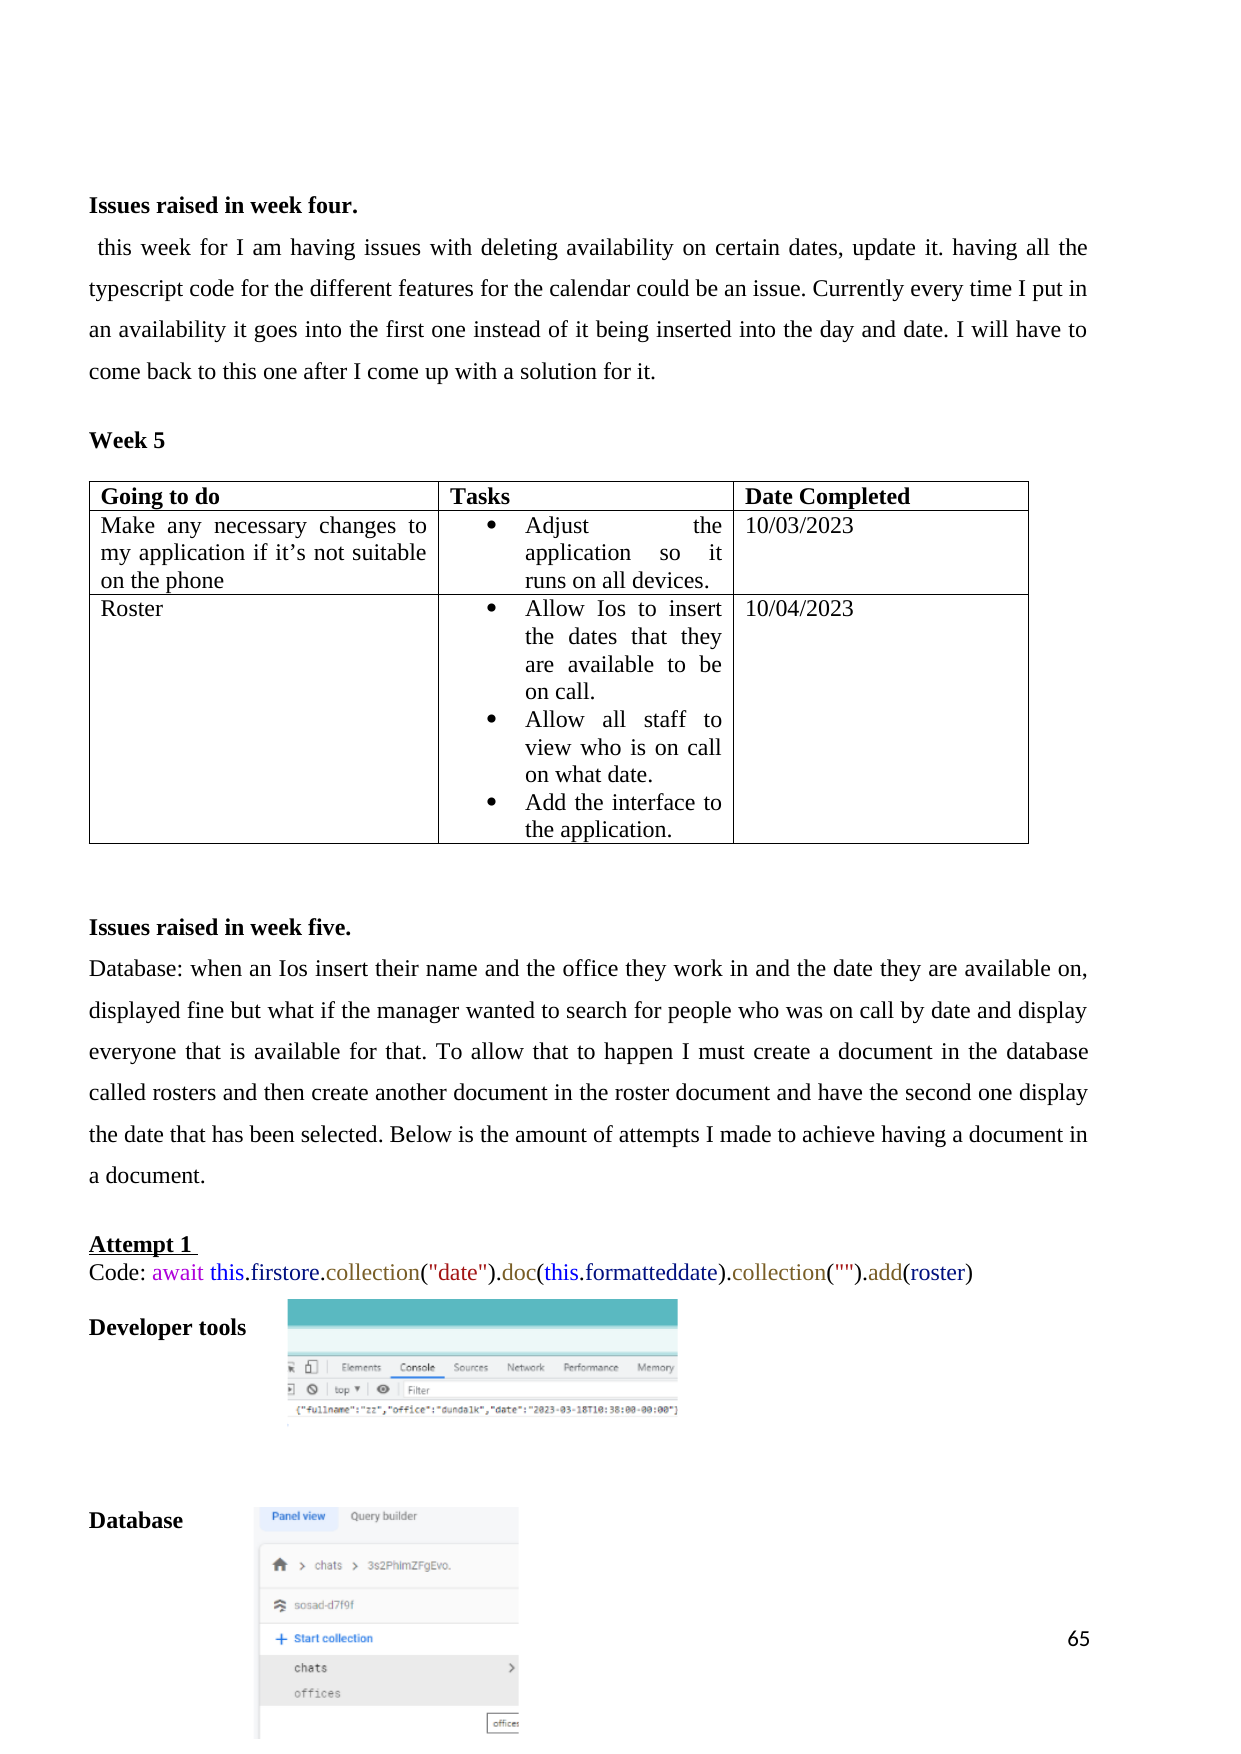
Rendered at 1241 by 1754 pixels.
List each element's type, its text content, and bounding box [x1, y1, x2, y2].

text Database: when an Ios insert their name and the office they work in and the date they are available on, displayed fine but what if the manager wanted to search for people who was on call by date and display everyone that is available for that. To allow that to happen I must create a document in the database called rosters and then create another document in the roster document and have the second one display the date that has been selected. Below is the amount of attempts I made to achieve having a document in a document. [89, 954, 1090, 1189]
table_cell 10/03/2023 [734, 511, 1028, 593]
picture [253, 1507, 522, 1743]
text Code: await this.firstore.collection("date").doc(this.formatteddate).collection("").add(roster) [89, 1258, 1090, 1285]
table_header Date Completed [734, 482, 1028, 509]
table_header Going to do [90, 482, 438, 509]
text Database [89, 1506, 1090, 1534]
text Issues raised in week four. [89, 191, 1090, 219]
table_header Tasks [439, 482, 733, 509]
text this week for I am having issues with deleting availability on certain dates, update it. having all the typescript code for the different features for the calendar could be an issue. Currently every time I put in an availability it goes into the first one instead of it being inserted into the day and date. I will have to come back to this one after I come up with a solution for it. [89, 233, 1090, 384]
table_cell Make any necessary changes to my application if it’s not suitable on the phone [90, 511, 438, 593]
text Developer tools [89, 1313, 1090, 1340]
table_cell Allow Ios to insert the dates that they are available to be on call. Allow all staff to view who is on call on what date. Add the interface to the application. [439, 595, 733, 843]
table_cell Roster [90, 595, 438, 843]
subtitle Week 5 [89, 426, 1090, 453]
text Attempt 1 [89, 1230, 1090, 1258]
table_cell Adjust the application so it runs on all devices. [439, 511, 733, 593]
table_cell 10/04/2023 [734, 595, 1028, 843]
text Issues raised in week five. [89, 913, 1090, 941]
